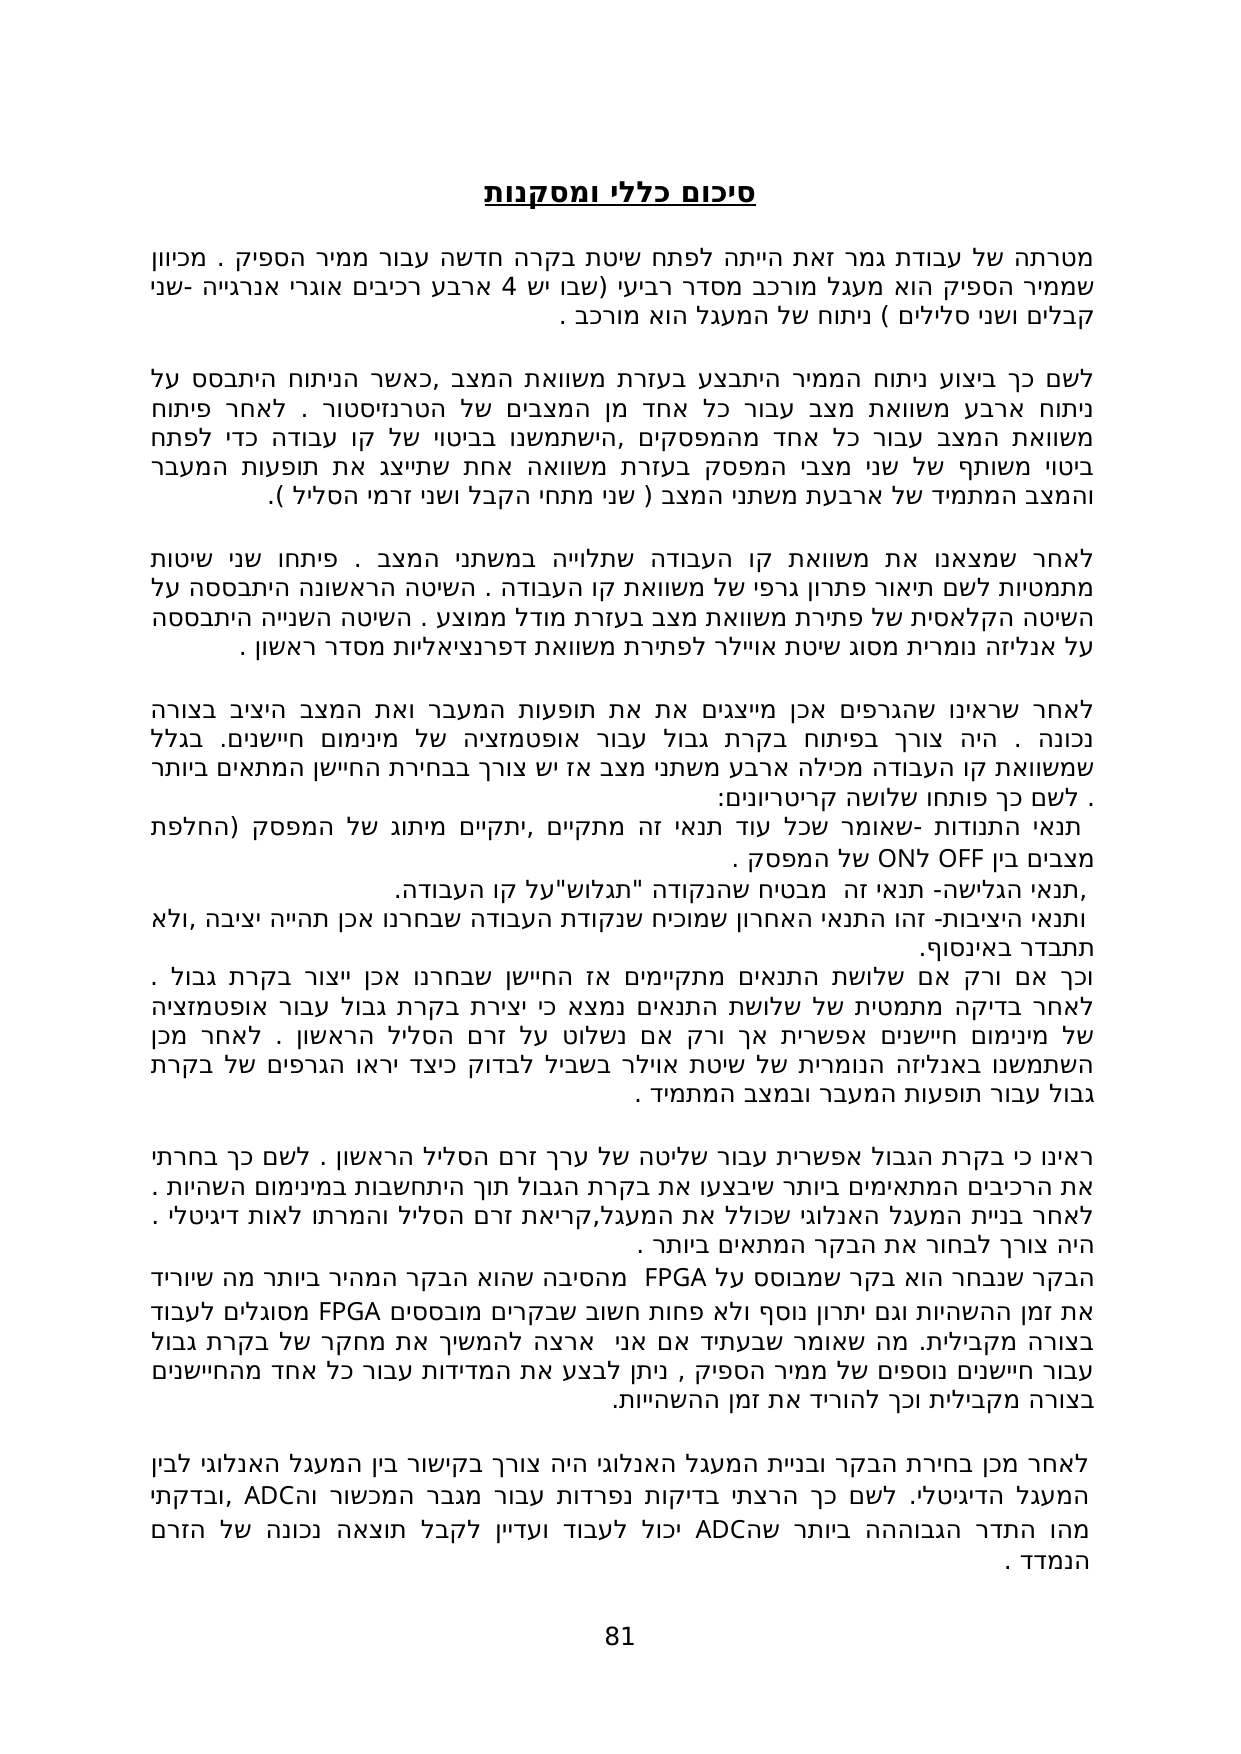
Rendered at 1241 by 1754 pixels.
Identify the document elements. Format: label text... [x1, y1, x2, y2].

text לאחר שראינו שהגרפים אכן מייצגים את את תופעות המעבר ואת המצב היציב בצורה נכונה . היה צורך בפיתוח בקרת גבול עבור אופטמזציה של מינימום חיישנים. בגלל שמשוואת קו העבודה מכילה ארבע משתני מצב אז יש צורך בבחירת החיישן המתאים ביותר . לשם כך פותחו שלושה קריטריונים: [150, 695, 1095, 812]
subtitle סיכום כללי ומסקנות [150, 175, 1090, 209]
text לאחר שמצאנו את משוואת קו העבודה שתלוייה במשתני המצב . פיתחו שני שיטות מתמטיות לשם תיאור פתרון גרפי של משוואת קו העבודה . השיטה הראשונה היתבססה על השיטה הקלאסית של פתירת משוואת מצב בעזרת מודל ממוצע . השיטה השנייה היתבססה על אנליזה נומרית מסוג שיטת אויילר לפתירת משוואת דפרנציאליות מסדר ראשון . [150, 544, 1095, 661]
text ותנאי היציבות- זהו התנאי האחרון שמוכיח שנקודת העבודה שבחרנו אכן תהייה יציבה ,ולא תתבדר באינסוף. [150, 904, 1095, 963]
text תנאי התנודות -שאומר שכל עוד תנאי זה מתקיים ,יתקיים מיתוג של המפסק (החלפת מצבים בין OFF לON של המפסק . [150, 812, 1095, 875]
text הבקר שנבחר הוא בקר שמבוסס על FPGA מהסיבה שהוא הבקר המהיר ביותר מה שיוריד את זמן ההשהיות וגם יתרון נוסף ולא פחות חשוב שבקרים מובססים FPGA מסוגלים לעבוד בצורה מקבילית. מה שאומר שבעתיד אם אני ארצה להמשיך את מחקר של בקרת גבול עבור חיישנים נוספים של ממיר הספיק , ניתן לבצע את המדידות עבור כל אחד מהחיישנים בצורה מקבילית וכך להוריד את זמן ההשהייות. [150, 1259, 1095, 1415]
text ראינו כי בקרת הגבול אפשרית עבור שליטה של ערך זרם הסליל הראשון . לשם כך בחרתי את הרכיבים המתאימים ביותר שיבצעו את בקרת הגבול תוך היתחשבות במינימום השהיות . לאחר בניית המעגל האנלוגי שכולל את המעגל,קריאת זרם הסליל והמרתו לאות דיגיטלי . היה צורך לבחור את הבקר המתאים ביותר . [150, 1142, 1095, 1259]
text וכך אם ורק אם שלושת התנאים מתקיימים אז החיישן שבחרנו אכן ייצור בקרת גבול . לאחר בדיקה מתמטית של שלושת התנאים נמצא כי יצירת בקרת גבול עבור אופטמזציה של מינימום חיישנים אפשרית אך ורק אם נשלוט על זרם הסליל הראשון . לאחר מכן השתמשנו באנליזה הנומרית של שיטת אוילר בשביל לבדוק כיצד יראו הגרפים של בקרת גבול עבור תופעות המעבר ובמצב המתמיד . [150, 963, 1095, 1108]
text לשם כך ביצוע ניתוח הממיר היתבצע בעזרת משוואת המצב ,כאשר הניתוח היתבסס על ניתוח ארבע משוואת מצב עבור כל אחד מן המצבים של הטרנזיסטור . לאחר פיתוח משוואת המצב עבור כל אחד מהמפסקים ,הישתמשנו בביטוי של קו עבודה כדי לפתח ביטוי משותף של שני מצבי המפסק בעזרת משוואה אחת שתייצג את תופעות המעבר והמצב המתמיד של ארבעת משתני המצב ( שני מתחי הקבל ושני זרמי הסליל ). [150, 364, 1095, 510]
text לאחר מכן בחירת הבקר ובניית המעגל האנלוגי היה צורך בקישור בין המעגל האנלוגי לבין המעגל הדיגיטלי. לשם כך הרצתי בדיקות נפרדות עבור מגבר המכשור והADC ,ובדקתי מהו התדר הגבוההה ביותר שהADC יכול לעבוד ועדיין לקבל תוצאה נכונה של הזרם הנמדד . [150, 1449, 1090, 1575]
text ,תנאי הגלישה- תנאי זה מבטיח שהנקודה "תגלוש"על קו העבודה. [150, 875, 1095, 904]
text מטרתה של עבודת גמר זאת הייתה לפתח שיטת בקרה חדשה עבור ממיר הספיק . מכיוון שממיר הספיק הוא מעגל מורכב מסדר רביעי (שבו יש 4 ארבע רכיבים אוגרי אנרגייה -שני קבלים ושני סלילים ) ניתוח של המעגל הוא מורכב . [150, 243, 1095, 331]
